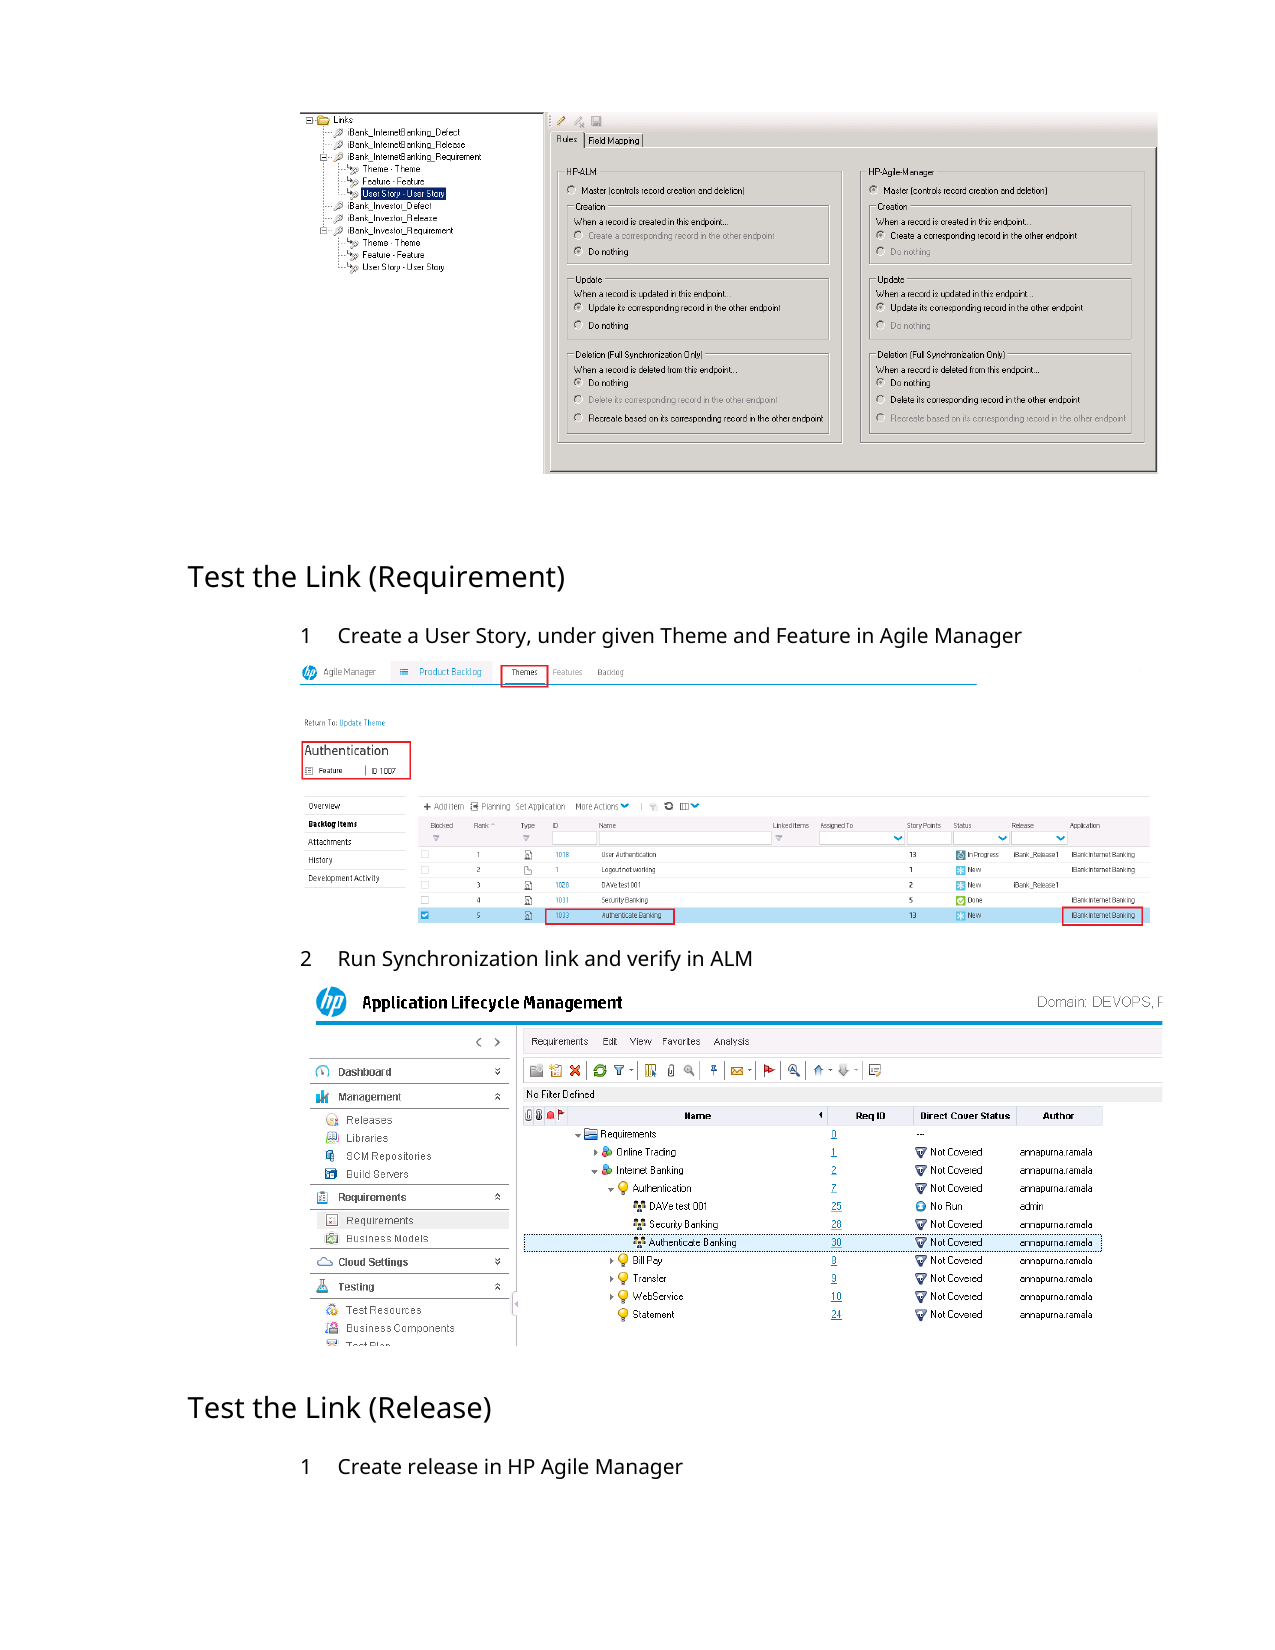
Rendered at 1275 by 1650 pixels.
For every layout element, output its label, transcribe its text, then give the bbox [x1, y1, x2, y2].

picture [300, 112, 1158, 474]
text Test the Link (Requirement) [187, 556, 1162, 596]
picture [309, 985, 1163, 1346]
picture [300, 661, 1162, 932]
list Create release in HP Agile Manager [300, 1452, 1162, 1480]
list Run Synchronization link and verify in ALM [300, 944, 1162, 972]
list Create a User Story, under given Theme and Feature in Agile Manager [300, 621, 1162, 649]
text Test the Link (Release) [187, 1387, 1162, 1427]
